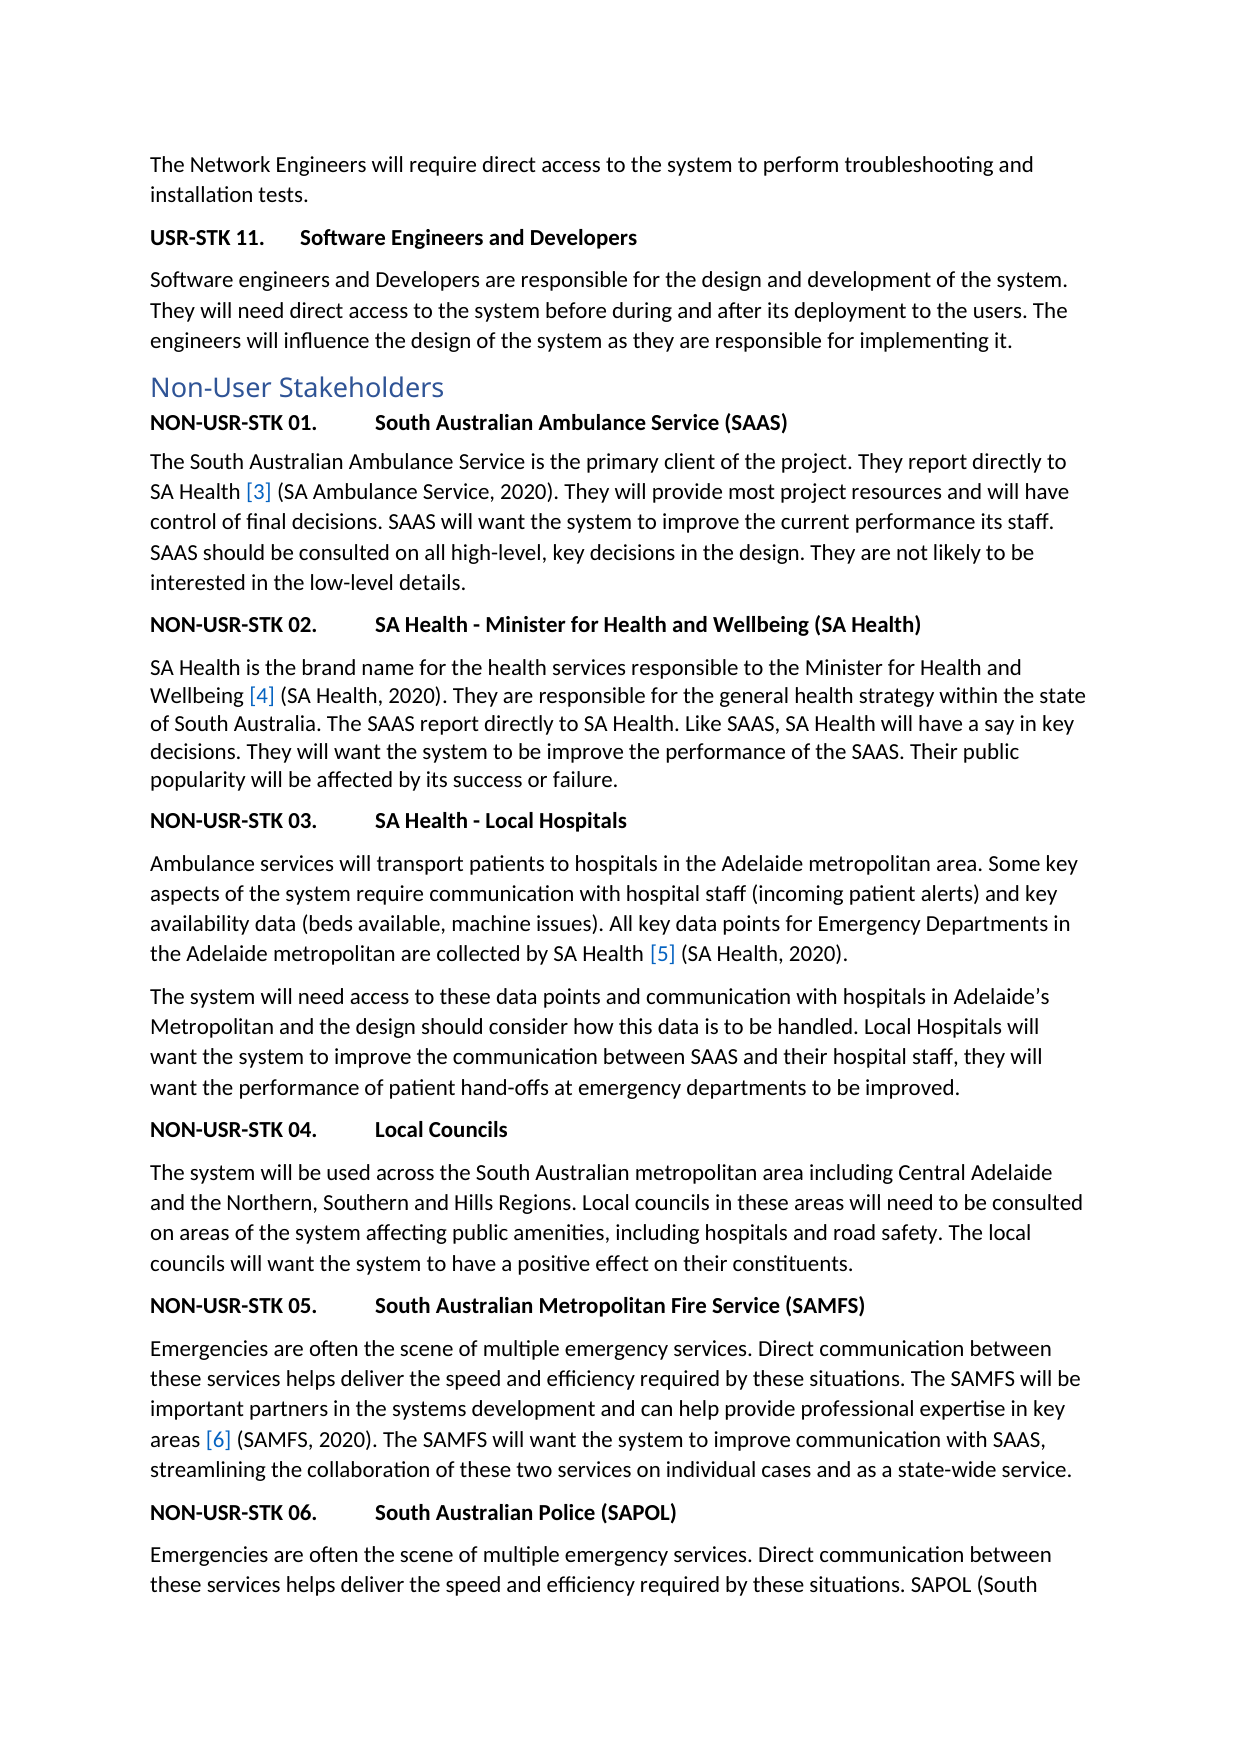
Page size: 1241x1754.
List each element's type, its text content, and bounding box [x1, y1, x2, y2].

list SA Health - Local Hospitals [150, 806, 1090, 834]
list South Australian Police (SAPOL) [150, 1498, 1090, 1526]
list Software Engineers and Developers [150, 223, 1090, 251]
text The system will need access to these data points and communication with hospitals in Adelaide’s Metropolitan and the design should consider how this data is to be handled. Local Hospitals will want the system to improve the communication between SAAS and their hospital staff, they will want the performance of patient hand-offs at emergency departments to be improved. [150, 982, 1090, 1101]
text Software engineers and Developers are responsible for the design and development of the system. They will need direct access to the system before during and after its deployment to the users. The engineers will influence the design of the system as they are responsible for implementing it. [150, 266, 1090, 354]
list South Australian Ambulance Service (SAAS) [150, 408, 1090, 437]
list South Australian Metropolitan Fire Service (SAMFS) [150, 1291, 1090, 1319]
list Local Councils [150, 1115, 1090, 1143]
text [150, 150, 1090, 208]
subtitle Non-User Stakeholders [150, 369, 1090, 406]
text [150, 1540, 1090, 1598]
text Ambulance services will transport patients to hospitals in the Adelaide metropolitan area. Some key aspects of the system require communication with hospital staff (incoming patient alerts) and key availability data (beds available, machine issues). All key data points for Emergency Departments in the Adelaide metropolitan are collected by SA Health [5] . [150, 849, 1090, 967]
text The South Australian Ambulance Service is the primary client of the project. They report directly to SA Health [3] (SA Ambulance Service, 2020). They will provide most project resources and will have control of final decisions. SAAS will want the system to improve the current performance its staff. SAAS should be consulted on all high-level, key decisions in the design. They are not likely to be interested in the low-level details. [150, 447, 1090, 596]
list SA Health - Minister for Health and Wellbeing (SA Health) [150, 611, 1090, 639]
text The system will be used across the South Australian metropolitan area including Central Adelaide and the Northern, Southern and Hills Regions. Local councils in these areas will need to be consulted on areas of the system affecting public amenities, including hospitals and road safety. The local councils will want the system to have a positive effect on their constituents. [150, 1158, 1090, 1277]
text Emergencies are often the scene of multiple emergency services. Direct communication between these services helps deliver the speed and efficiency required by these situations. The SAMFS will be important partners in the systems development and can help provide professional expertise in key areas [6] (SAMFS, 2020). The SAMFS will want the system to improve communication with SAAS, streamlining the collaboration of these two services on individual cases and as a state-wide service. [150, 1334, 1090, 1483]
text SA Health is the brand name for the health services responsible to the Minister for Health and Wellbeing [4] . They are responsible for the general health strategy within the state of South Australia. The SAAS report directly to SA Health. Like SAAS, SA Health will have a say in key decisions. They will want the system to be improve the performance of the SAAS. Their public popularity will be affected by its success or failure. [150, 653, 1090, 793]
